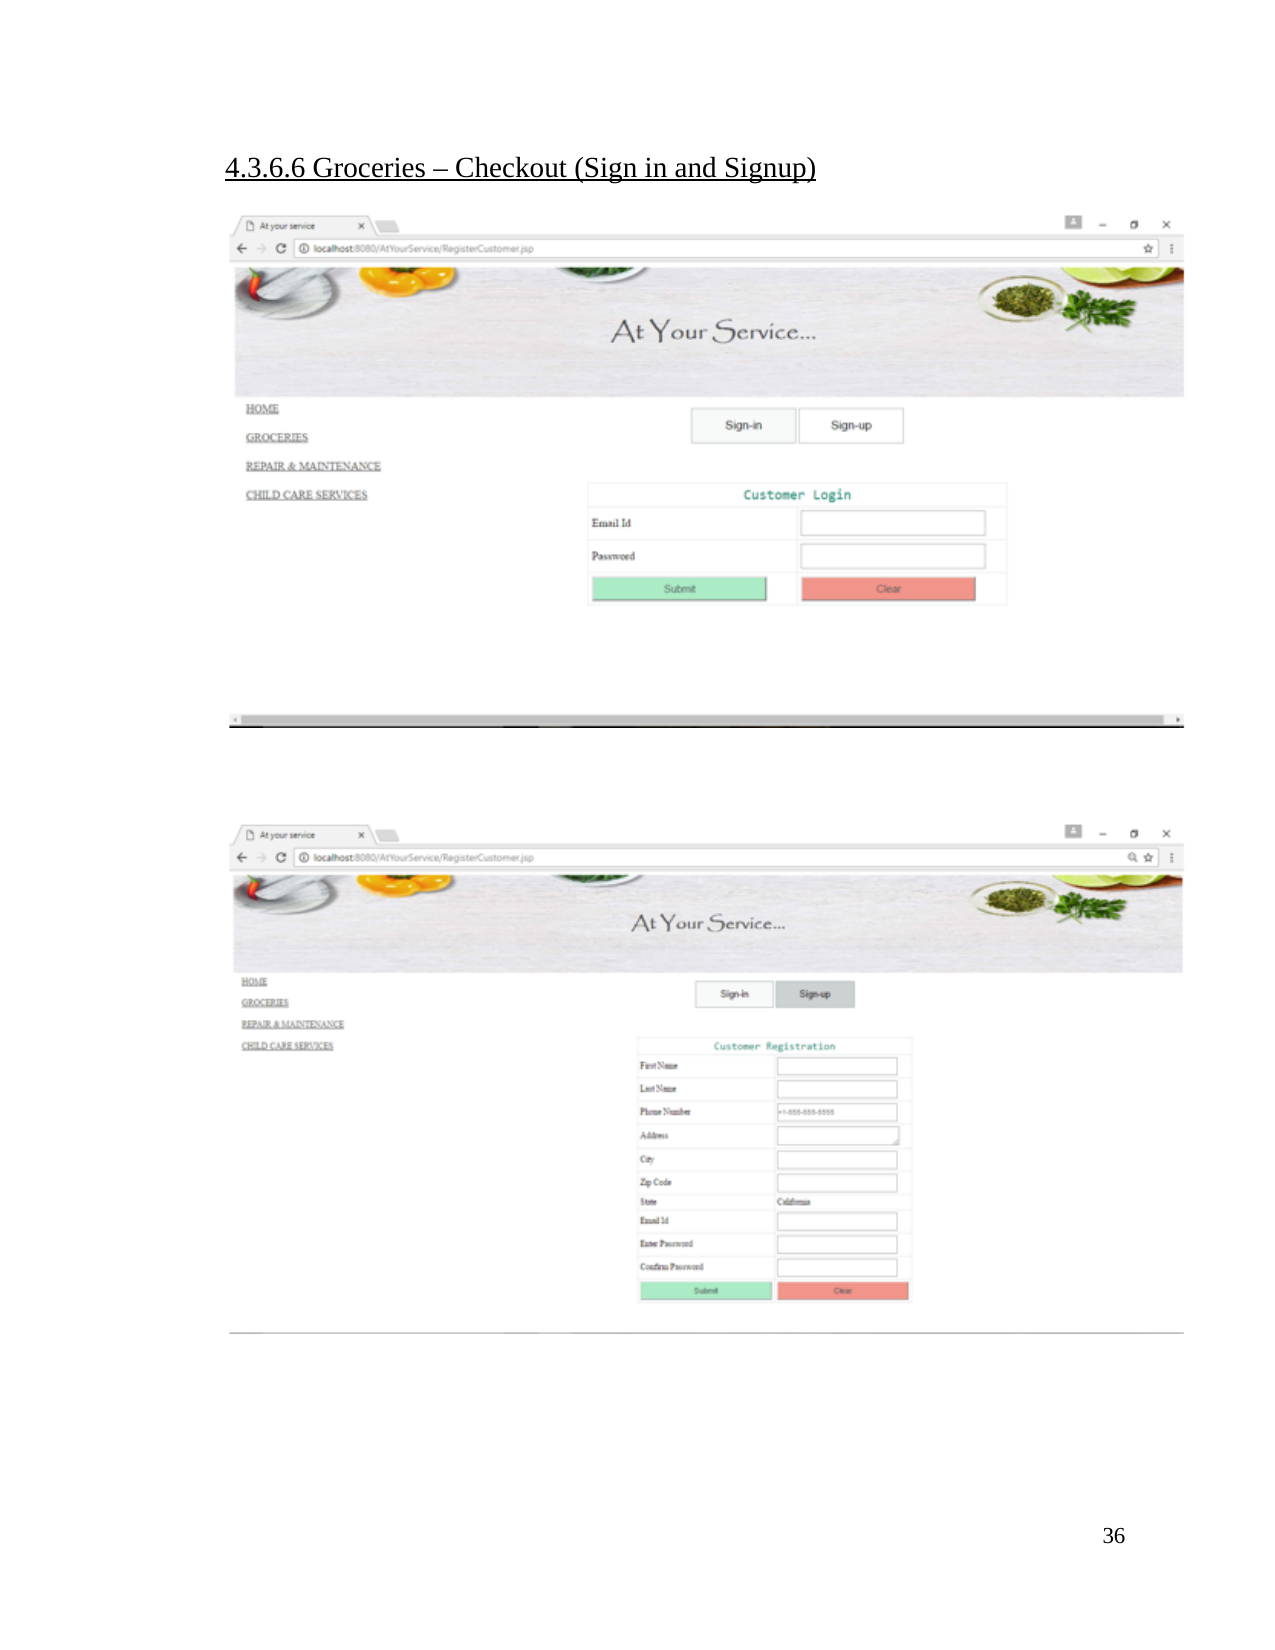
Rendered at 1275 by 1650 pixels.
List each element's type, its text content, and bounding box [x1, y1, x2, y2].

text 4.3.6.6 Groceries – Checkout (Sign in and Signup) [150, 150, 1125, 183]
picture [225, 206, 1200, 728]
picture [225, 805, 1200, 1334]
